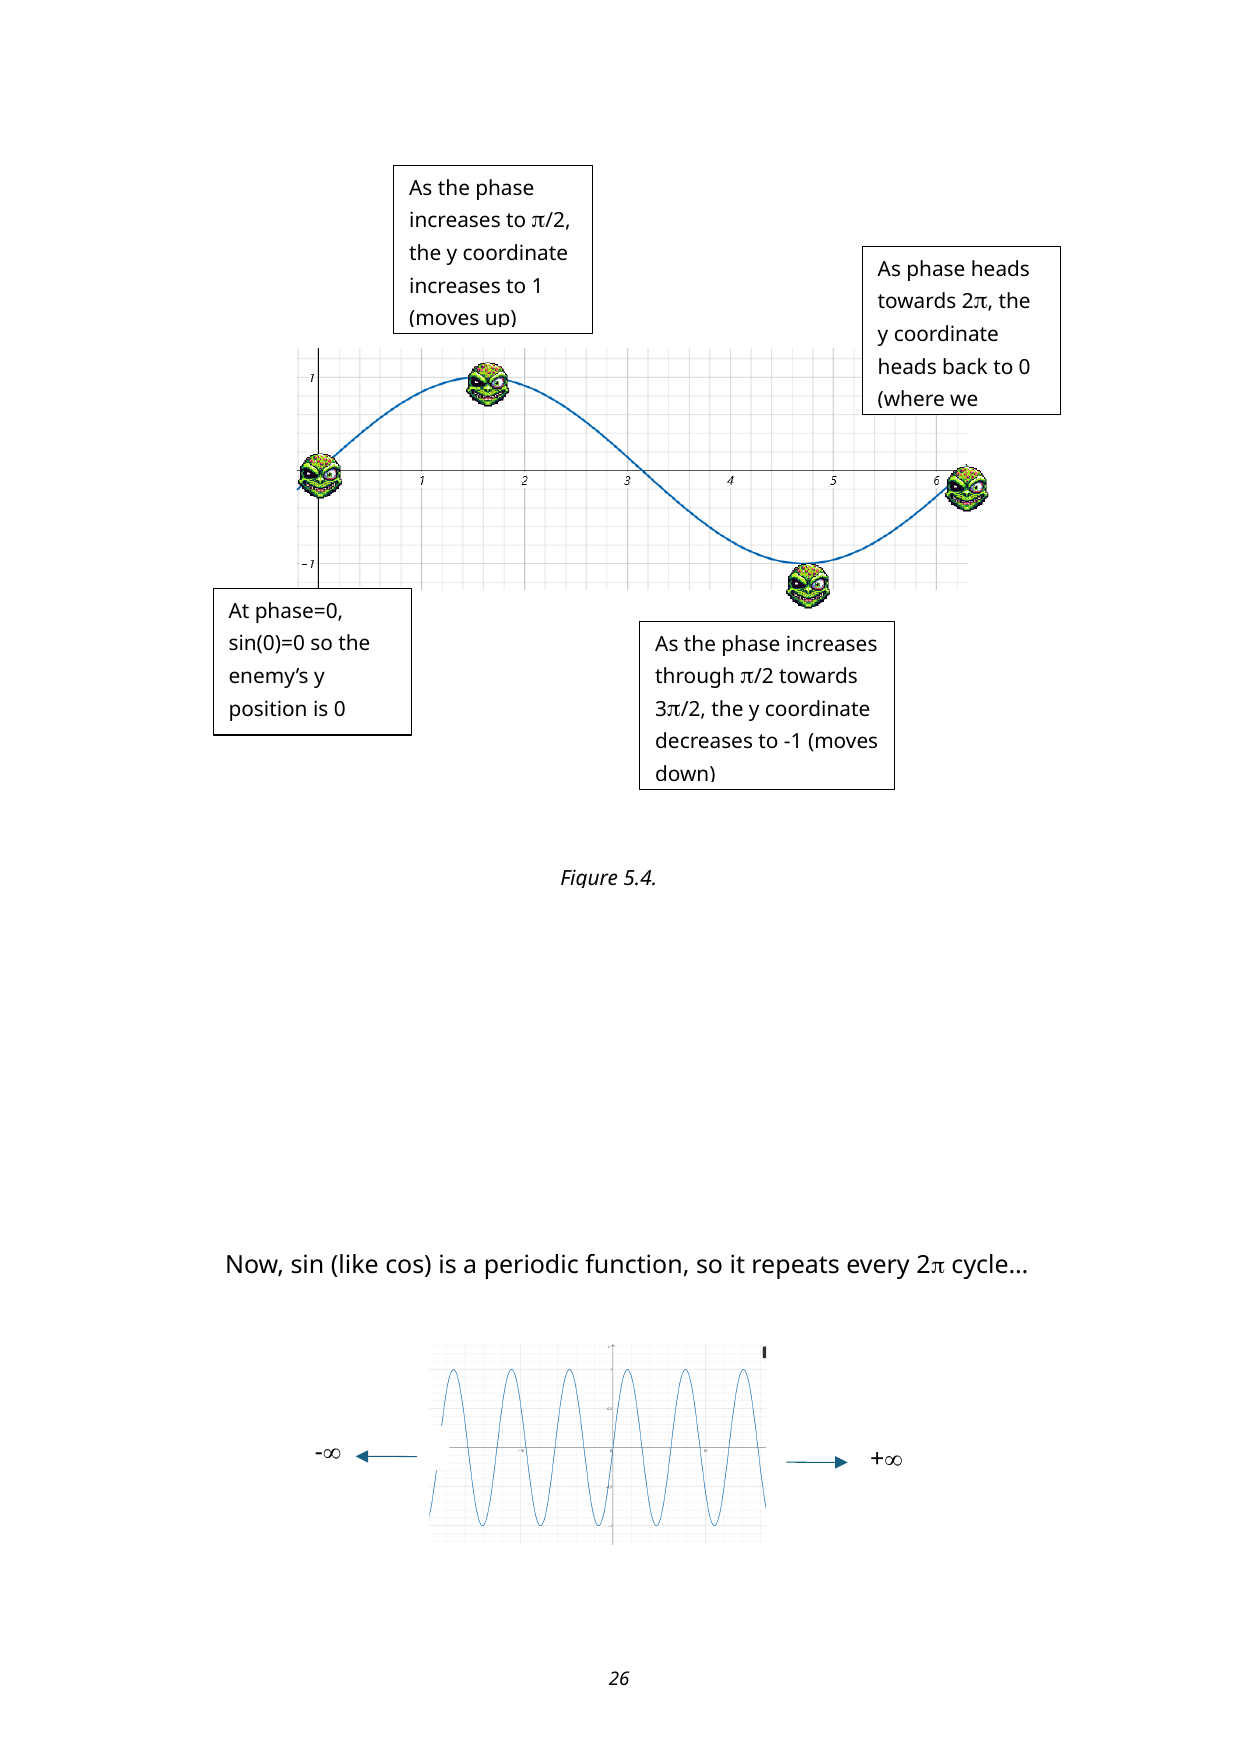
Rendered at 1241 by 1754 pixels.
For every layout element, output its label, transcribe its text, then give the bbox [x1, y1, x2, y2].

list Now, sin (like cos) is a periodic function, so it repeats every 2 cycle… [225, 1247, 1090, 1281]
picture [429, 1344, 767, 1545]
picture [295, 348, 989, 609]
